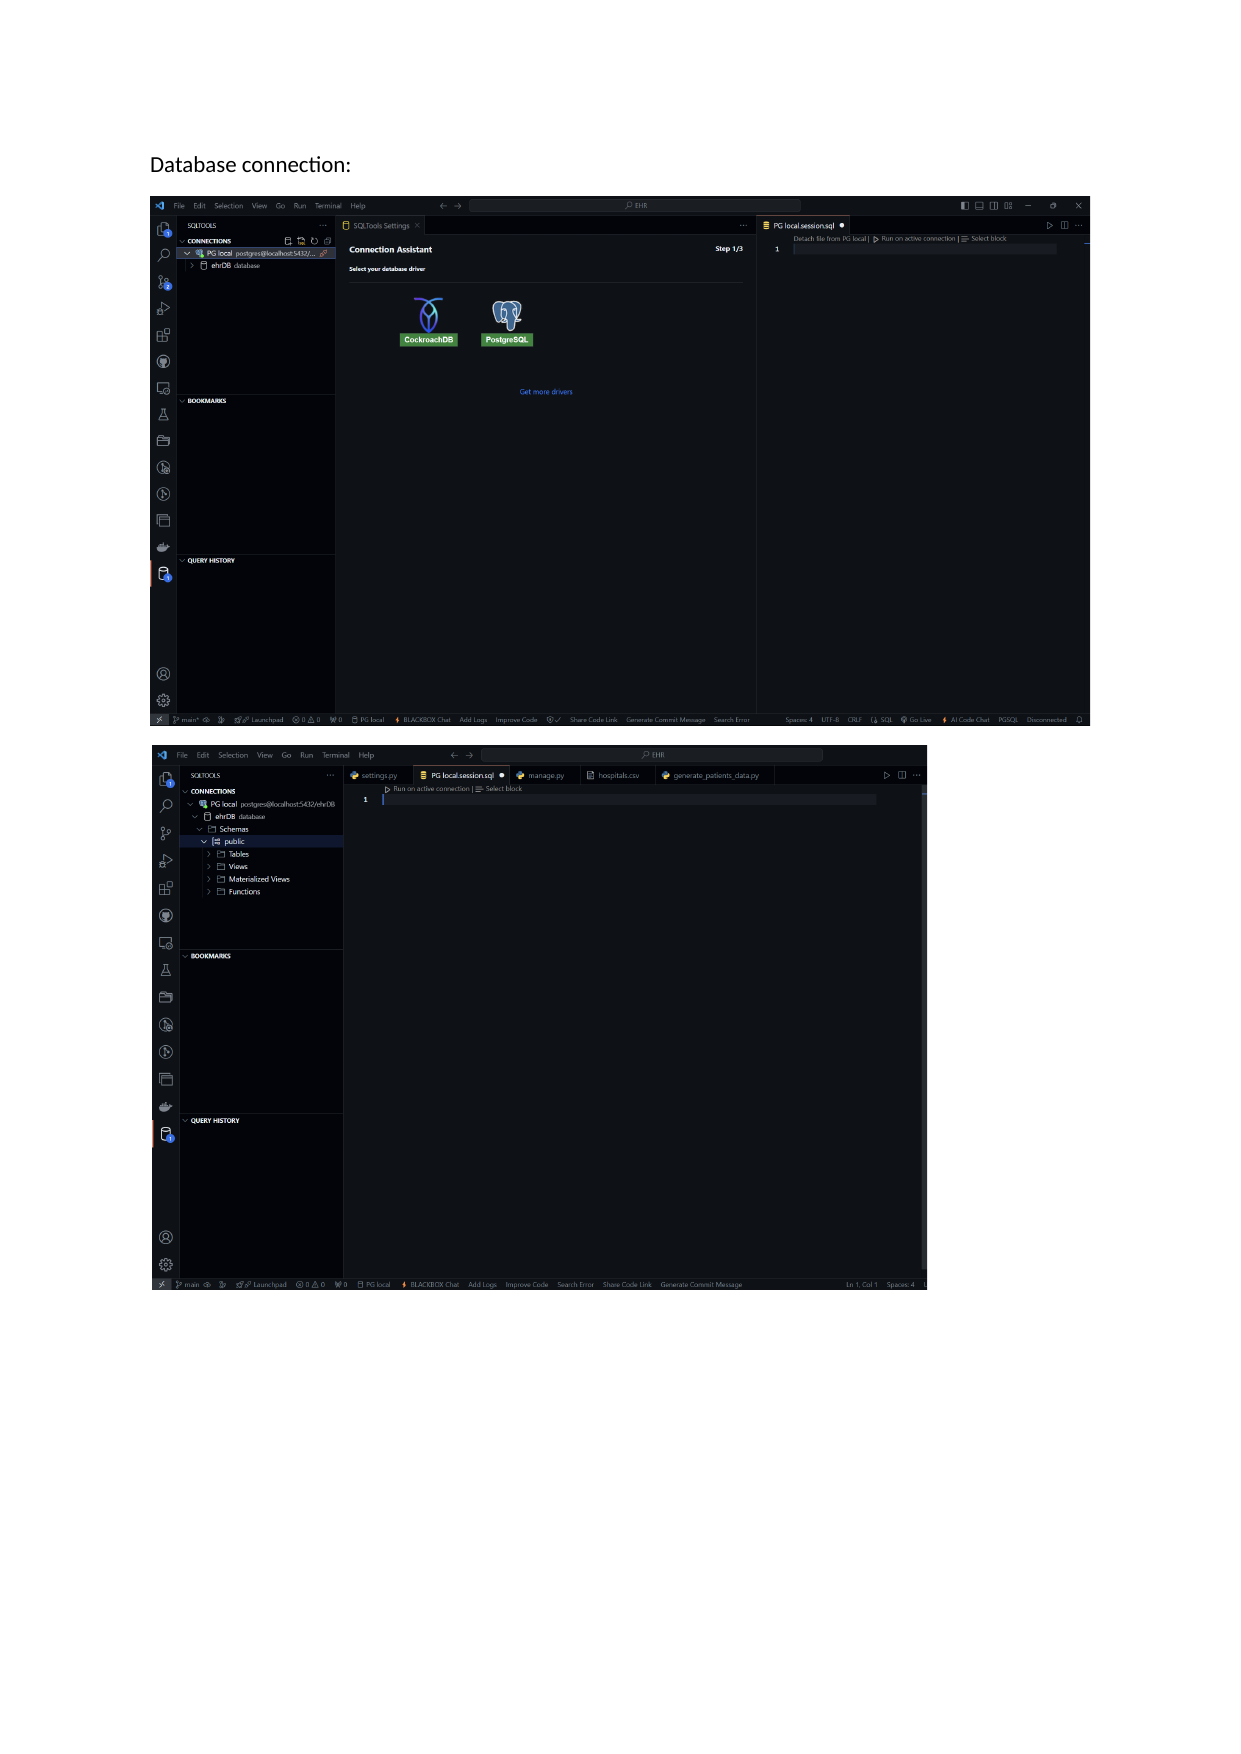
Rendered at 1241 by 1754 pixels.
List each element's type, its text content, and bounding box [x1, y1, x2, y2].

picture [152, 745, 928, 1290]
text Database connection: [150, 150, 1090, 178]
picture [150, 196, 1091, 726]
